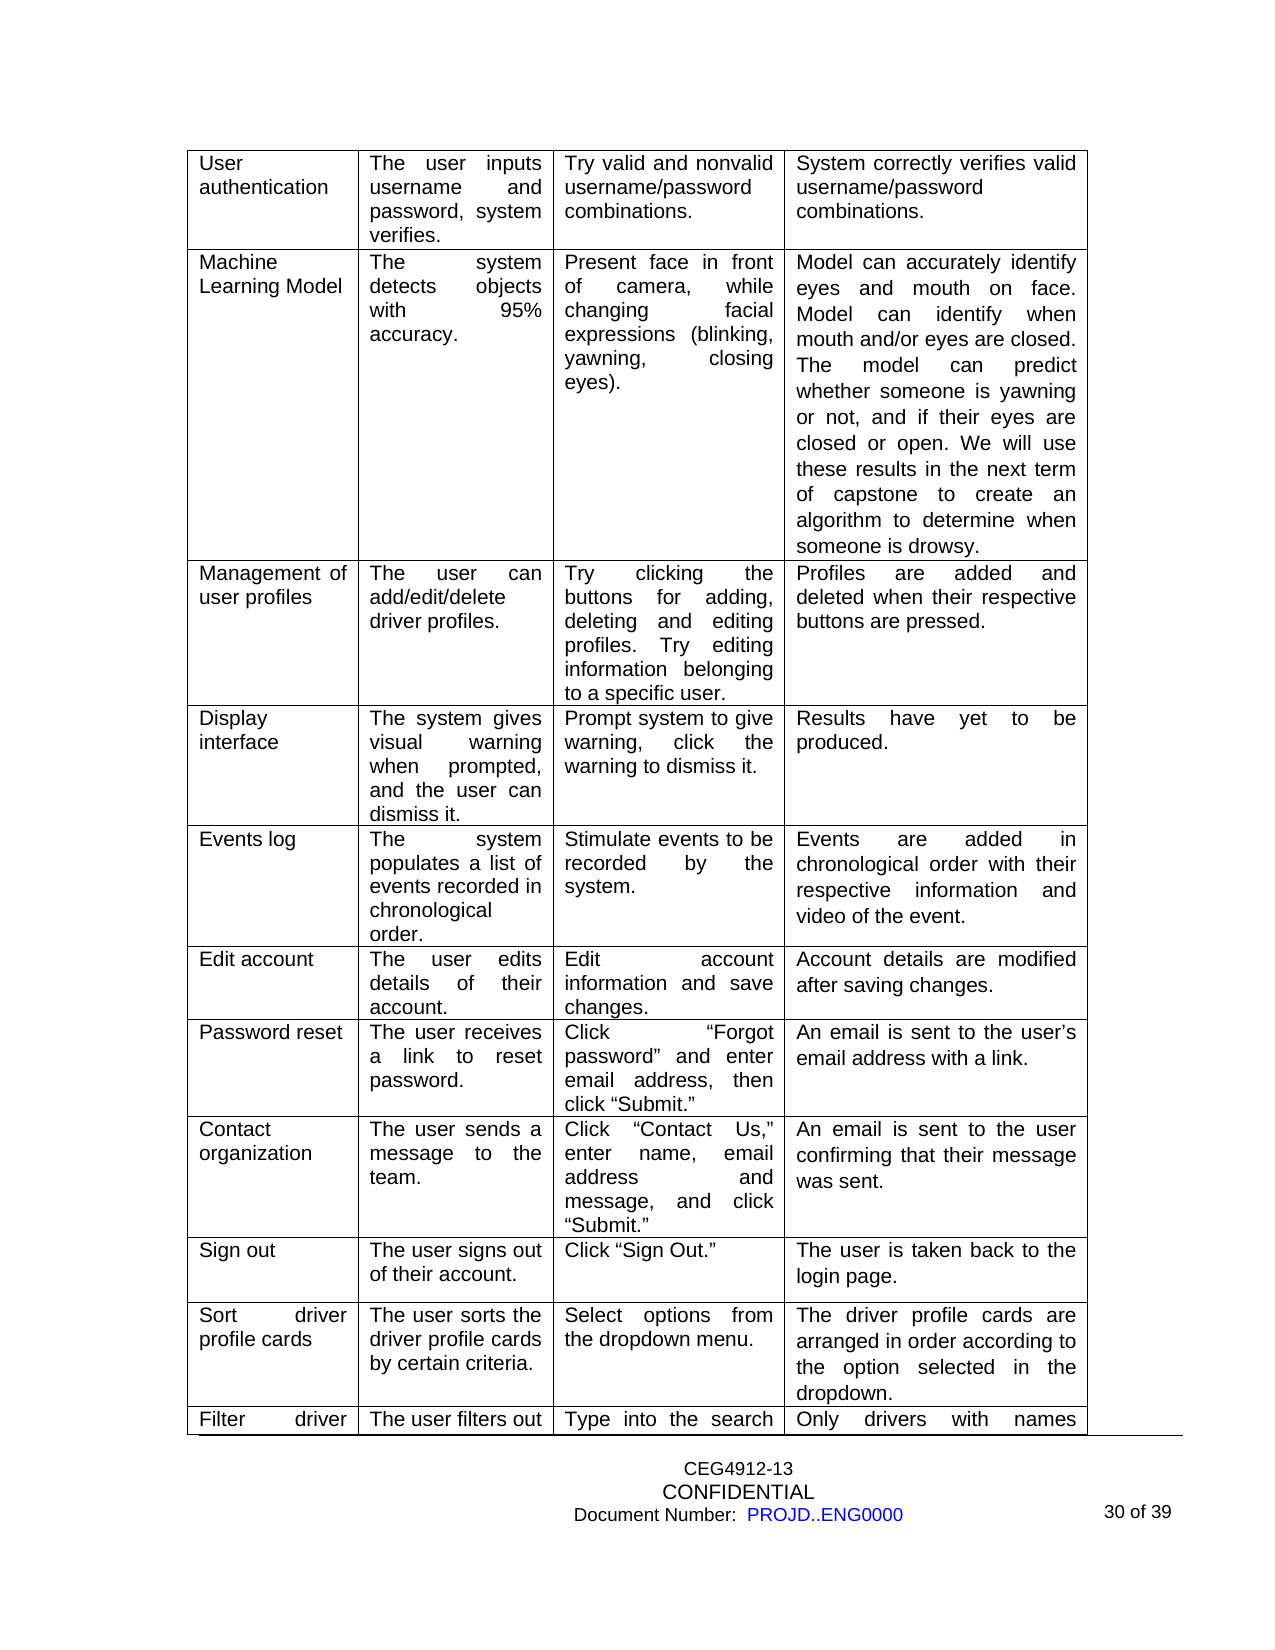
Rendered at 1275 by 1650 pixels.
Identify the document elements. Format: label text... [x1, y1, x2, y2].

table_cell The user signs out of their account. [359, 1238, 553, 1302]
table_cell System correctly verifies valid username/password combinations. [785, 151, 1087, 249]
table_cell Click “Contact Us,” enter name, email address and message, and click “Submit.” [554, 1117, 784, 1237]
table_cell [554, 1407, 784, 1434]
table_cell Results have yet to be produced. [785, 706, 1087, 825]
table_cell Try clicking the buttons for adding, deleting and editing profiles. Try editing information belonging to a specific user. [554, 561, 784, 704]
table_cell Select options from the dropdown menu. [554, 1303, 784, 1406]
table_cell Stimulate events to be recorded by the system. [554, 826, 784, 946]
table_cell The user sorts the driver profile cards by certain criteria. [359, 1303, 553, 1406]
table_cell An email is sent to the user’s email address with a link. [785, 1020, 1087, 1116]
table_cell Contact organization [188, 1117, 358, 1237]
table_cell Edit account [188, 947, 358, 1019]
table_cell Model can accurately identify eyes and mouth on face. Model can identify when mouth and/or eyes are closed. The model can predict whether someone is yawning or not, and if their eyes are closed or open. We will use these results in the next term of capstone to create an algorithm to determine when someone is drowsy. [785, 250, 1087, 560]
table_cell The user can add/edit/delete driver profiles. [359, 561, 553, 704]
table_cell Display interface [188, 706, 358, 825]
table_cell The system gives visual warning when prompted, and the user can dismiss it. [359, 706, 553, 825]
table_cell The system populates a list of events recorded in chronological order. [359, 826, 553, 946]
table_cell Management of user profiles [188, 561, 358, 704]
table_cell Try valid and nonvalid username/password combinations. [554, 151, 784, 249]
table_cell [359, 1407, 553, 1434]
table_cell The system detects objects with 95% accuracy. [359, 250, 553, 560]
table_cell The user inputs username and password, system verifies. [359, 151, 553, 249]
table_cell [785, 1407, 1087, 1434]
table_cell Prompt system to give warning, click the warning to dismiss it. [554, 706, 784, 825]
table_cell Events log [188, 826, 358, 946]
table_cell The user edits details of their account. [359, 947, 553, 1019]
table_cell Present face in front of camera, while changing facial expressions (blinking, yawning, closing eyes). [554, 250, 784, 560]
table_cell Sort driver profile cards [188, 1303, 358, 1406]
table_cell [188, 1407, 358, 1434]
table_cell Profiles are added and deleted when their respective buttons are pressed. [785, 561, 1087, 704]
table_cell The driver profile cards are arranged in order according to the option selected in the dropdown. [785, 1303, 1087, 1406]
table_cell Edit account information and save changes. [554, 947, 784, 1019]
table_cell The user sends a message to the team. [359, 1117, 553, 1237]
table_cell The user receives a link to reset password. [359, 1020, 553, 1116]
table_cell Click “Forgot password” and enter email address, then click “Submit.” [554, 1020, 784, 1116]
table_cell The user is taken back to the login page. [785, 1238, 1087, 1302]
table_cell An email is sent to the user confirming that their message was sent. [785, 1117, 1087, 1237]
table_cell Click “Sign Out.” [554, 1238, 784, 1302]
table_cell Sign out [188, 1238, 358, 1302]
table_cell Password reset [188, 1020, 358, 1116]
table_cell Events are added in chronological order with their respective information and video of the event. [785, 826, 1087, 946]
table_cell User authentication [188, 151, 358, 249]
table_cell Account details are modified after saving changes. [785, 947, 1087, 1019]
table_cell Machine Learning Model [188, 250, 358, 560]
